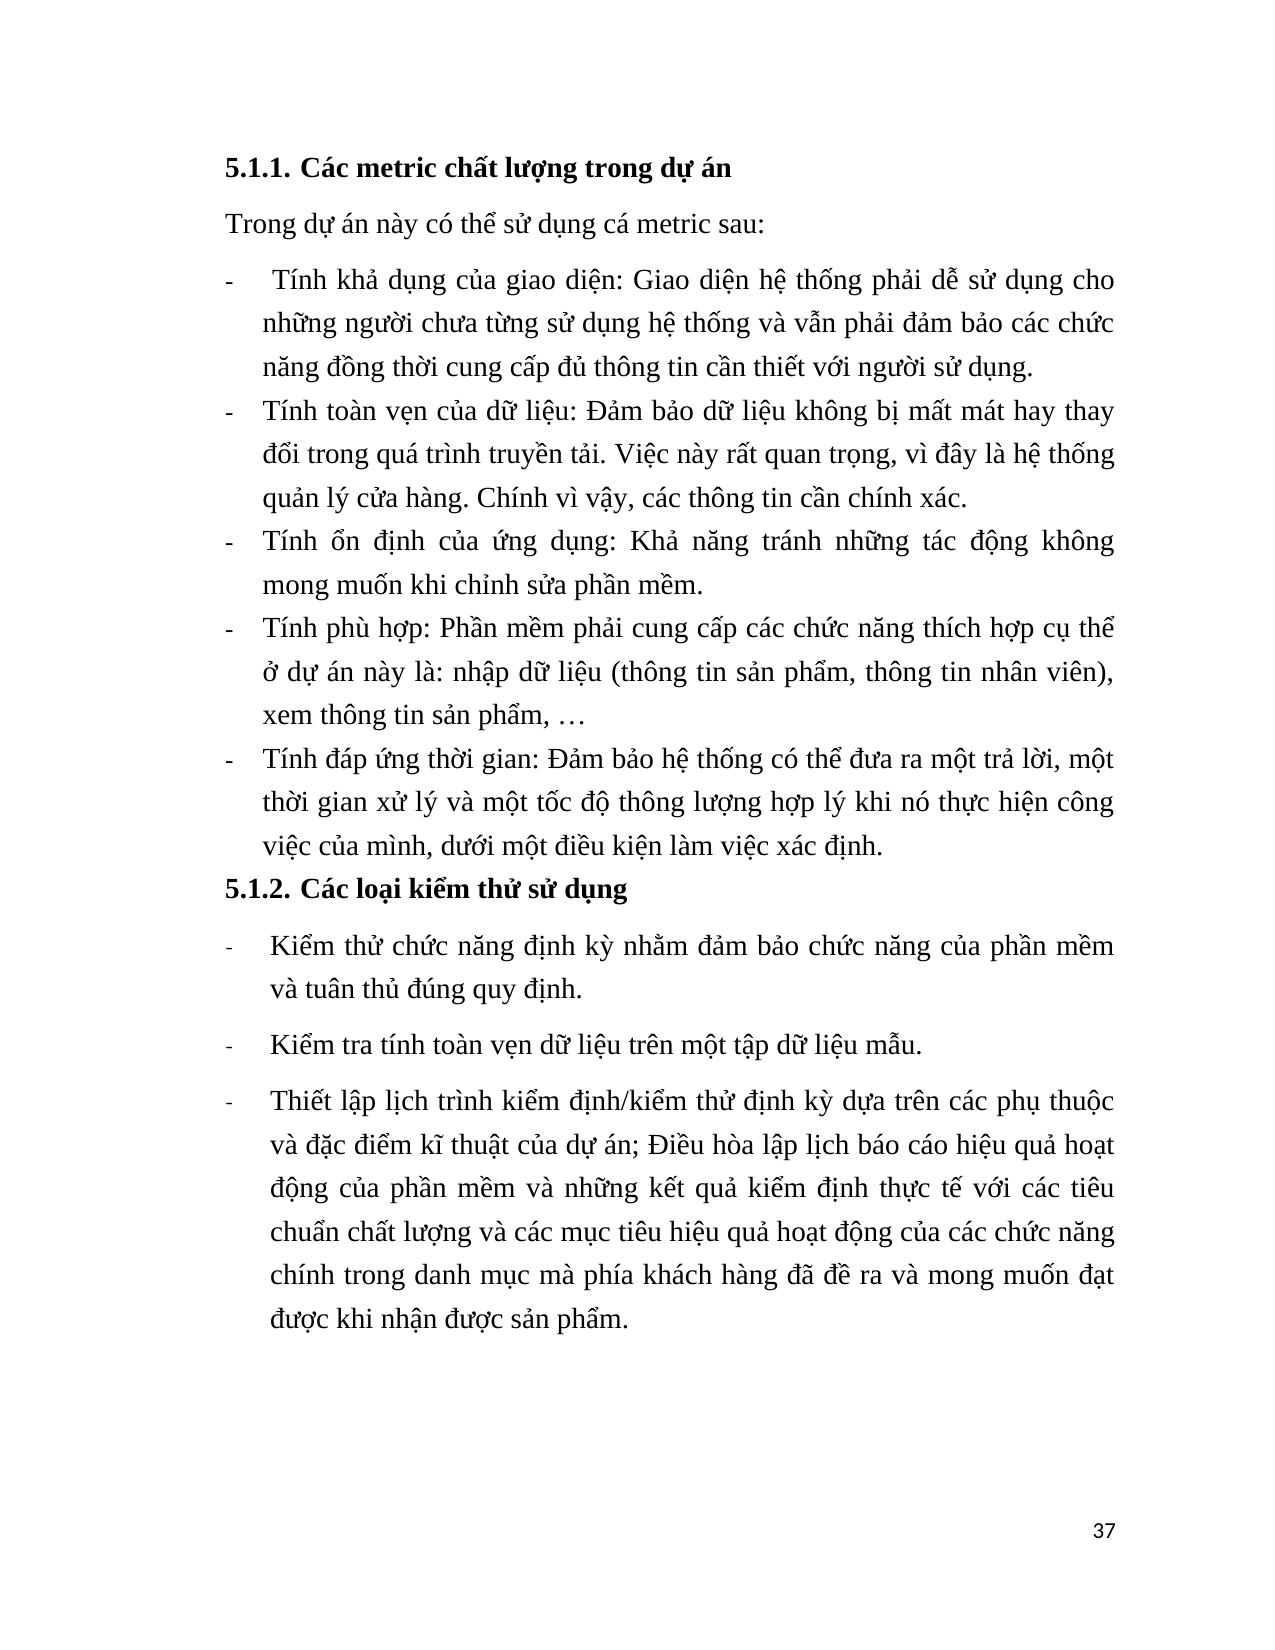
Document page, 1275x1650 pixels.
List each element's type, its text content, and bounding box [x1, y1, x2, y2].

list Kiểm thử chức năng định kỳ nhằm đảm bảo chức năng của phần mềm và tuân thủ đúng quy định. [225, 928, 1116, 1005]
list Tính khả dụng của giao diện: Giao diện hệ thống phải dễ sử dụng cho những người chưa từng sử dụng hệ thống và vẫn phải đảm bảo các chức năng đồng thời cung cấp đủ thông tin cần thiết với người sử dụng. [225, 262, 1116, 383]
text 5.1.1. Các metric chất lượng trong dự án [225, 150, 1116, 183]
text Trong dự án này có thể sử dụng cá metric sau: [225, 206, 1116, 239]
list Kiểm tra tính toàn vẹn dữ liệu trên một tập dữ liệu mẫu. [225, 1027, 1116, 1061]
list Thiết lập lịch trình kiểm định/kiểm thử định kỳ dựa trên các phụ thuộc và đặc điểm kĩ thuật của dự án; Điều hòa lập lịch báo cáo hiệu quả hoạt động của phần mềm và những kết quả kiểm định thực tế với các tiêu chuẩn chất lượng và các mục tiêu hiệu quả hoạt động của các chức năng chính trong danh mục mà phía khách hàng đã đề ra và mong muốn đạt được khi nhận được sản phẩm. [225, 1083, 1116, 1334]
list Tính ổn định của ứng dụng: Khả năng tránh những tác động không mong muốn khi chỉnh sửa phần mềm. [225, 523, 1116, 600]
list Các loại kiểm thử sử dụng [225, 872, 1116, 905]
list Tính toàn vẹn của dữ liệu: Đảm bảo dữ liệu không bị mất mát hay thay đổi trong quá trình truyền tải. Việc này rất quan trọng, vì đây là hệ thống quản lý cửa hàng. Chính vì vậy, các thông tin cần chính xác. [225, 393, 1116, 513]
list Tính đáp ứng thời gian: Đảm bảo hệ thống có thể đưa ra một trả lời, một thời gian xử lý và một tốc độ thông lượng hợp lý khi nó thực hiện công việc của mình, dưới một điều kiện làm việc xác định. [225, 741, 1116, 862]
list Tính phù hợp: Phần mềm phải cung cấp các chức năng thích hợp cụ thể ở dự án này là: nhập dữ liệu (thông tin sản phẩm, thông tin nhân viên), xem thông tin sản phẩm, … [225, 610, 1116, 731]
